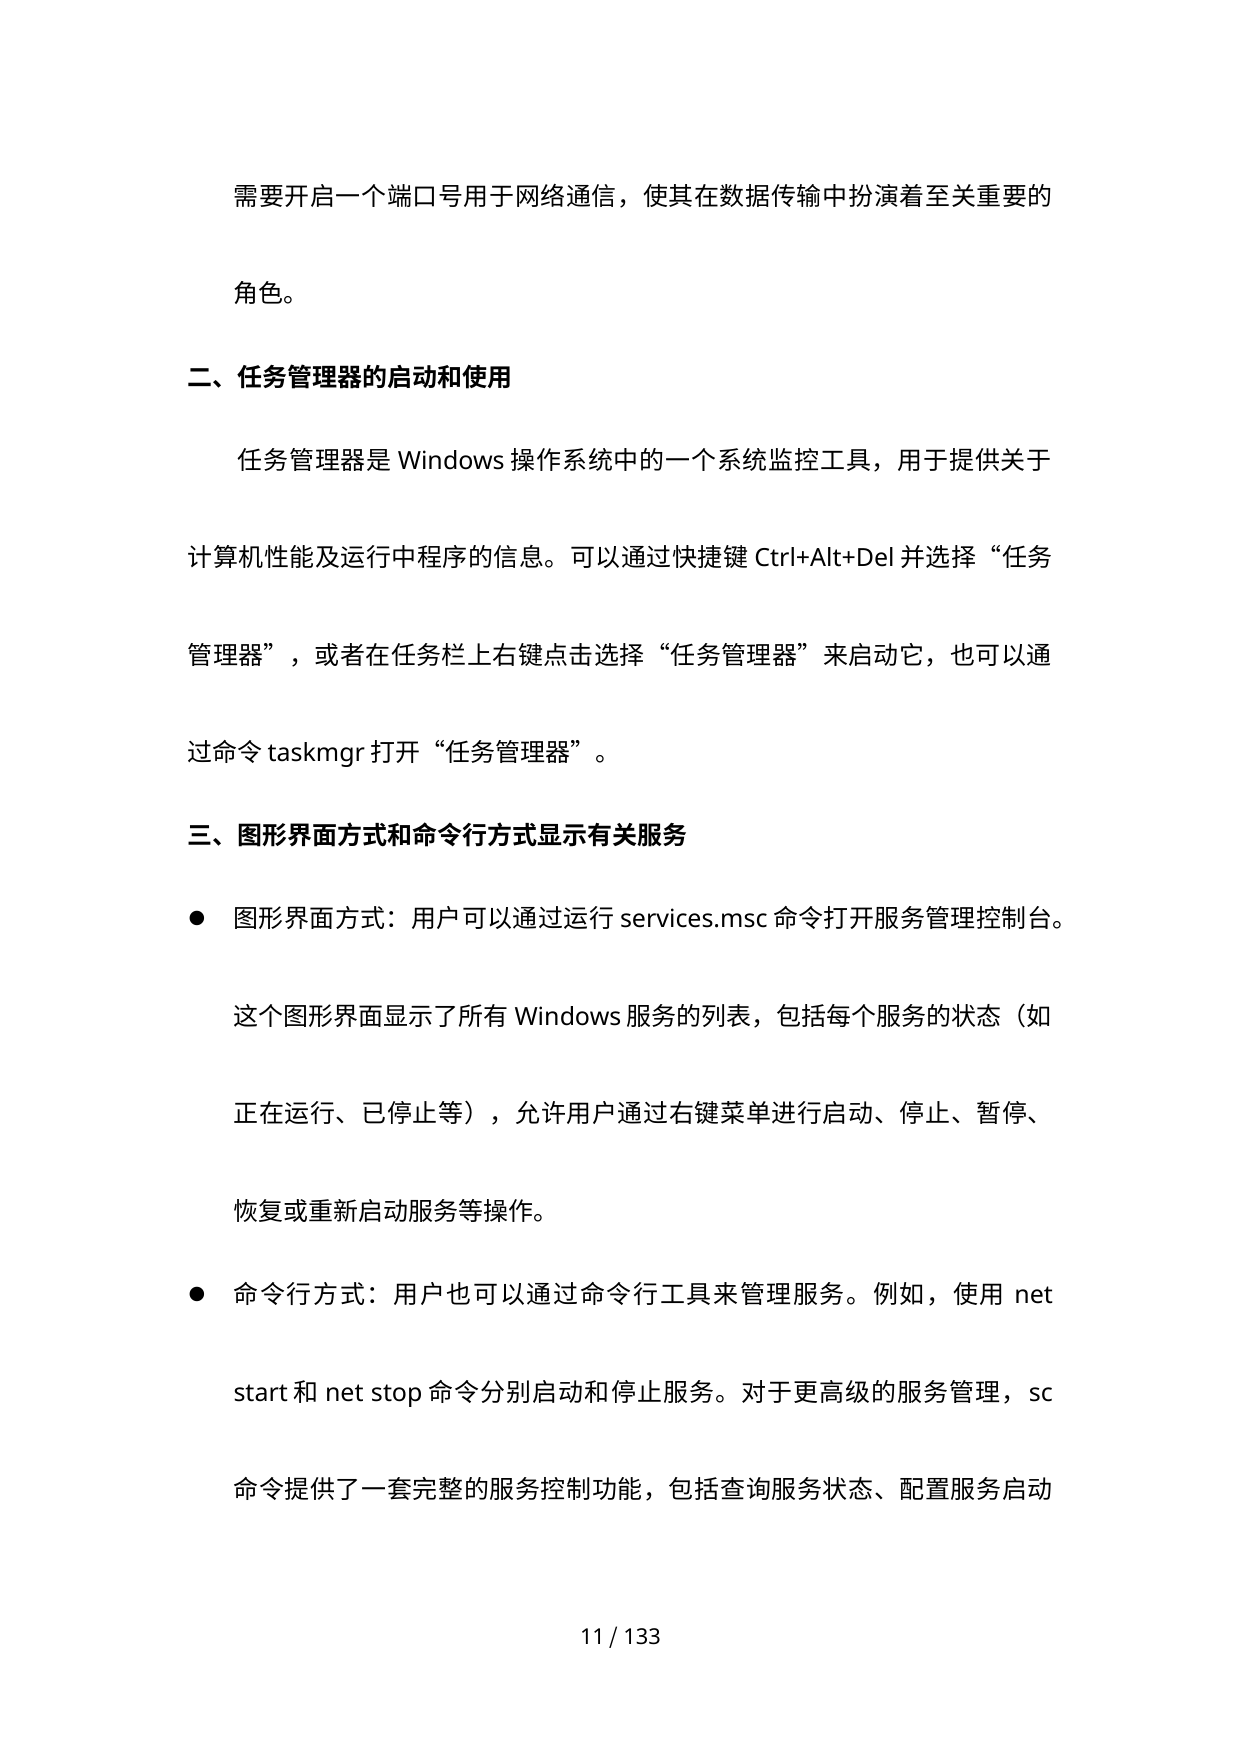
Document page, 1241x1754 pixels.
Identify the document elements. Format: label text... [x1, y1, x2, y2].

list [187, 1260, 1053, 1520]
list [187, 162, 1053, 324]
list 图形界面方式：用户可以通过运行services.msc命令打开服务管理控制台。这个图形界面显示了所有Windows服务的列表，包括每个服务的状态（如正在运行、已停止等），允许用户通过右键菜单进行启动、停止、暂停、恢复或重新启动服务等操作。 [187, 884, 1053, 1242]
text 二、任务管理器的启动和使用 [187, 343, 1053, 408]
text 任务管理器是Windows操作系统中的一个系统监控工具，用于提供关于计算机性能及运行中程序的信息。可以通过快捷键Ctrl+Alt+Del并选择“任务管理器”，或者在任务栏上右键点击选择“任务管理器”来启动它，也可以通过命令taskmgr打开“任务管理器”。 [187, 426, 1053, 783]
text 三、图形界面方式和命令行方式显示有关服务 [187, 801, 1053, 866]
